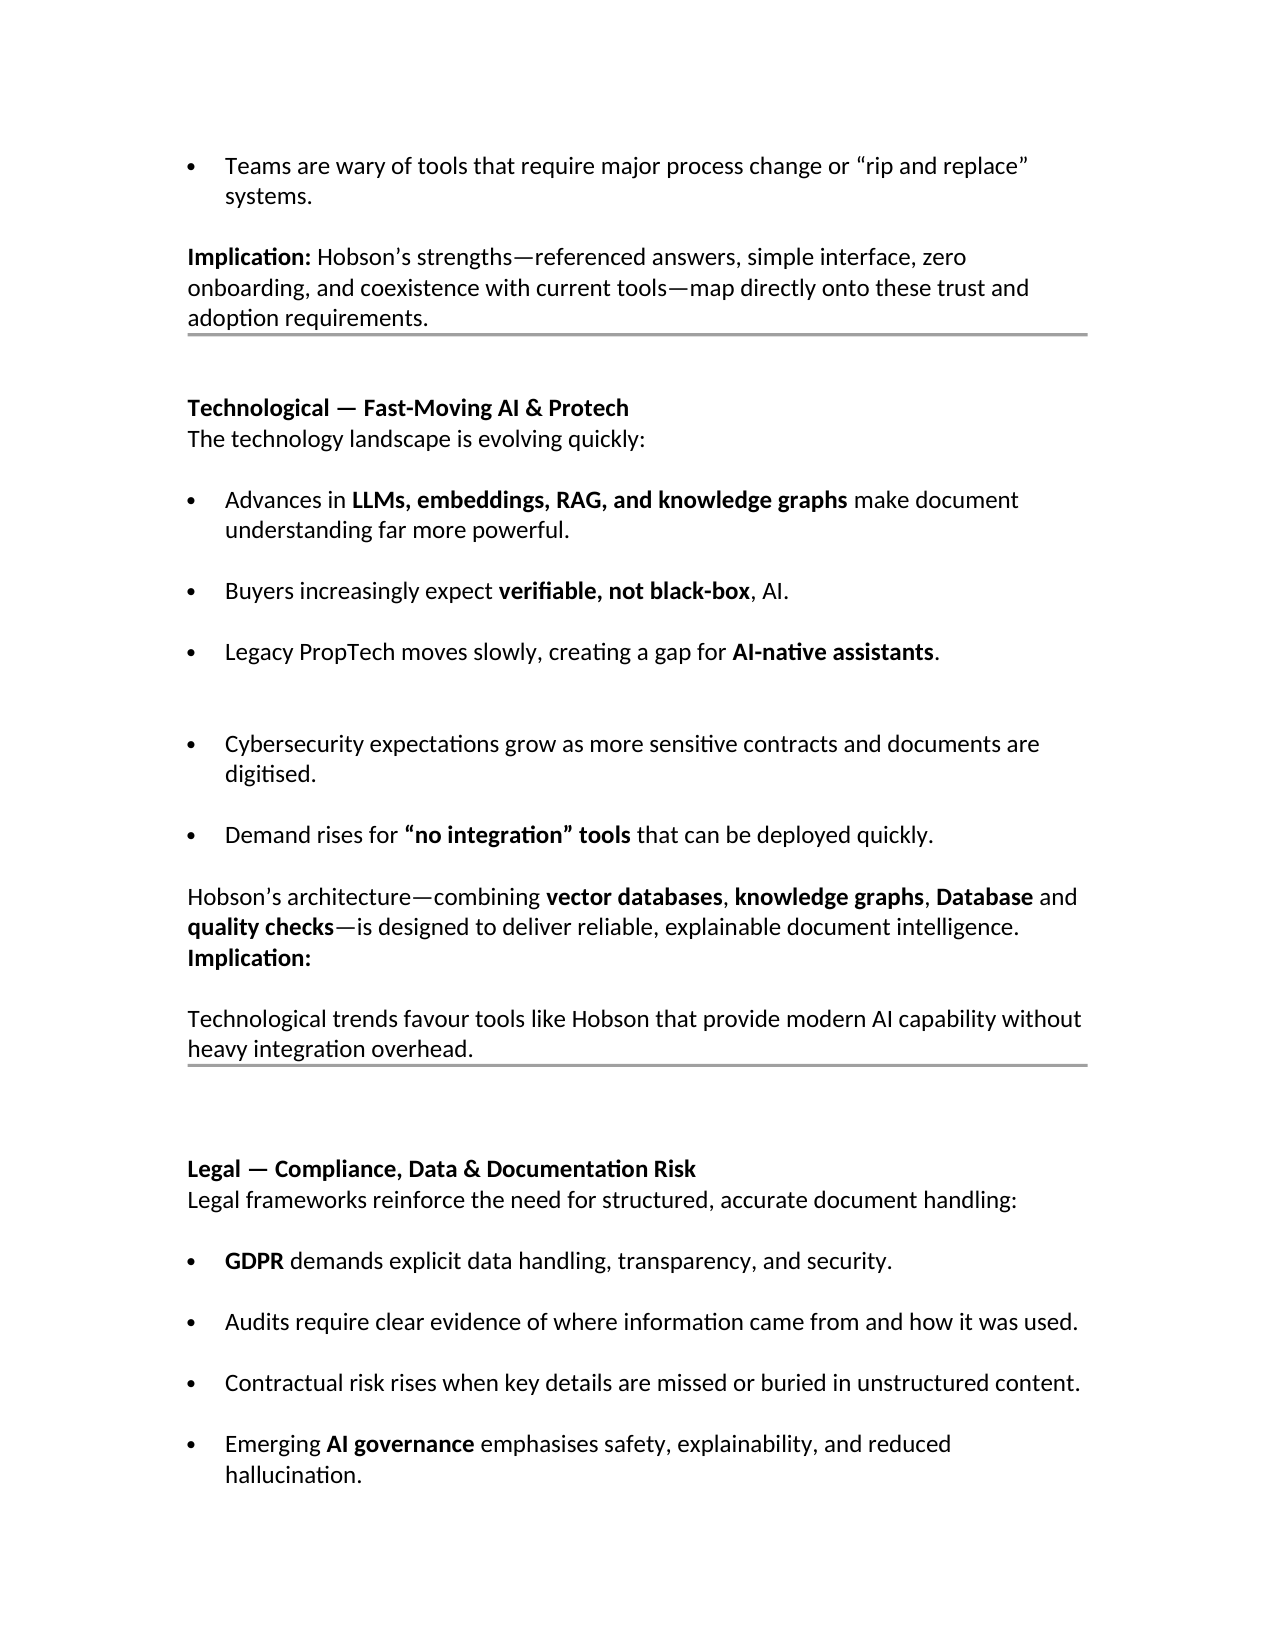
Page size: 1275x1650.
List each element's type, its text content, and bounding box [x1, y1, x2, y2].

text Implication: [187, 942, 1087, 972]
list Emerging AI governance emphasises safety, explainability, and reduced hallucination. [187, 1428, 1087, 1489]
text Legal — Compliance, Data & Documentation Risk [187, 1154, 1087, 1184]
text Technological — Fast-Moving AI & Protech [187, 392, 1087, 423]
text Implication: Hobson’s strengths—referenced answers, simple interface, zero onboarding, and coexistence with current tools—map directly onto these trust and adoption requirements. [187, 242, 1087, 333]
list Legacy PropTech moves slowly, creating a gap for AI-native assistants. [187, 637, 1087, 667]
text The technology landscape is evolving quickly: [187, 423, 1087, 453]
list Demand rises for “no integration” tools that can be deployed quickly. [187, 820, 1087, 850]
list Teams are wary of tools that require major process change or “rip and replace” systems. [187, 150, 1087, 211]
text Technological trends favour tools like Hobson that provide modern AI capability without heavy integration overhead. [187, 1003, 1087, 1063]
list Advances in LLMs, embeddings, RAG, and knowledge graphs make document understanding far more powerful. [187, 484, 1087, 545]
list GDPR demands explicit data handling, transparency, and security. [187, 1245, 1087, 1276]
text Legal frameworks reinforce the need for structured, accurate document handling: [187, 1184, 1087, 1215]
list Cybersecurity expectations grow as more sensitive contracts and documents are digitised. [187, 728, 1087, 789]
list Buyers increasingly expect verifiable, not black-box, AI. [187, 576, 1087, 606]
text Hobson’s architecture—combining vector databases, knowledge graphs, Database and quality checks—is designed to deliver reliable, explainable document intelligence. [187, 881, 1087, 942]
list Audits require clear evidence of where information came from and how it was used. [187, 1306, 1087, 1337]
list Contractual risk rises when key details are missed or buried in unstructured content. [187, 1367, 1087, 1398]
